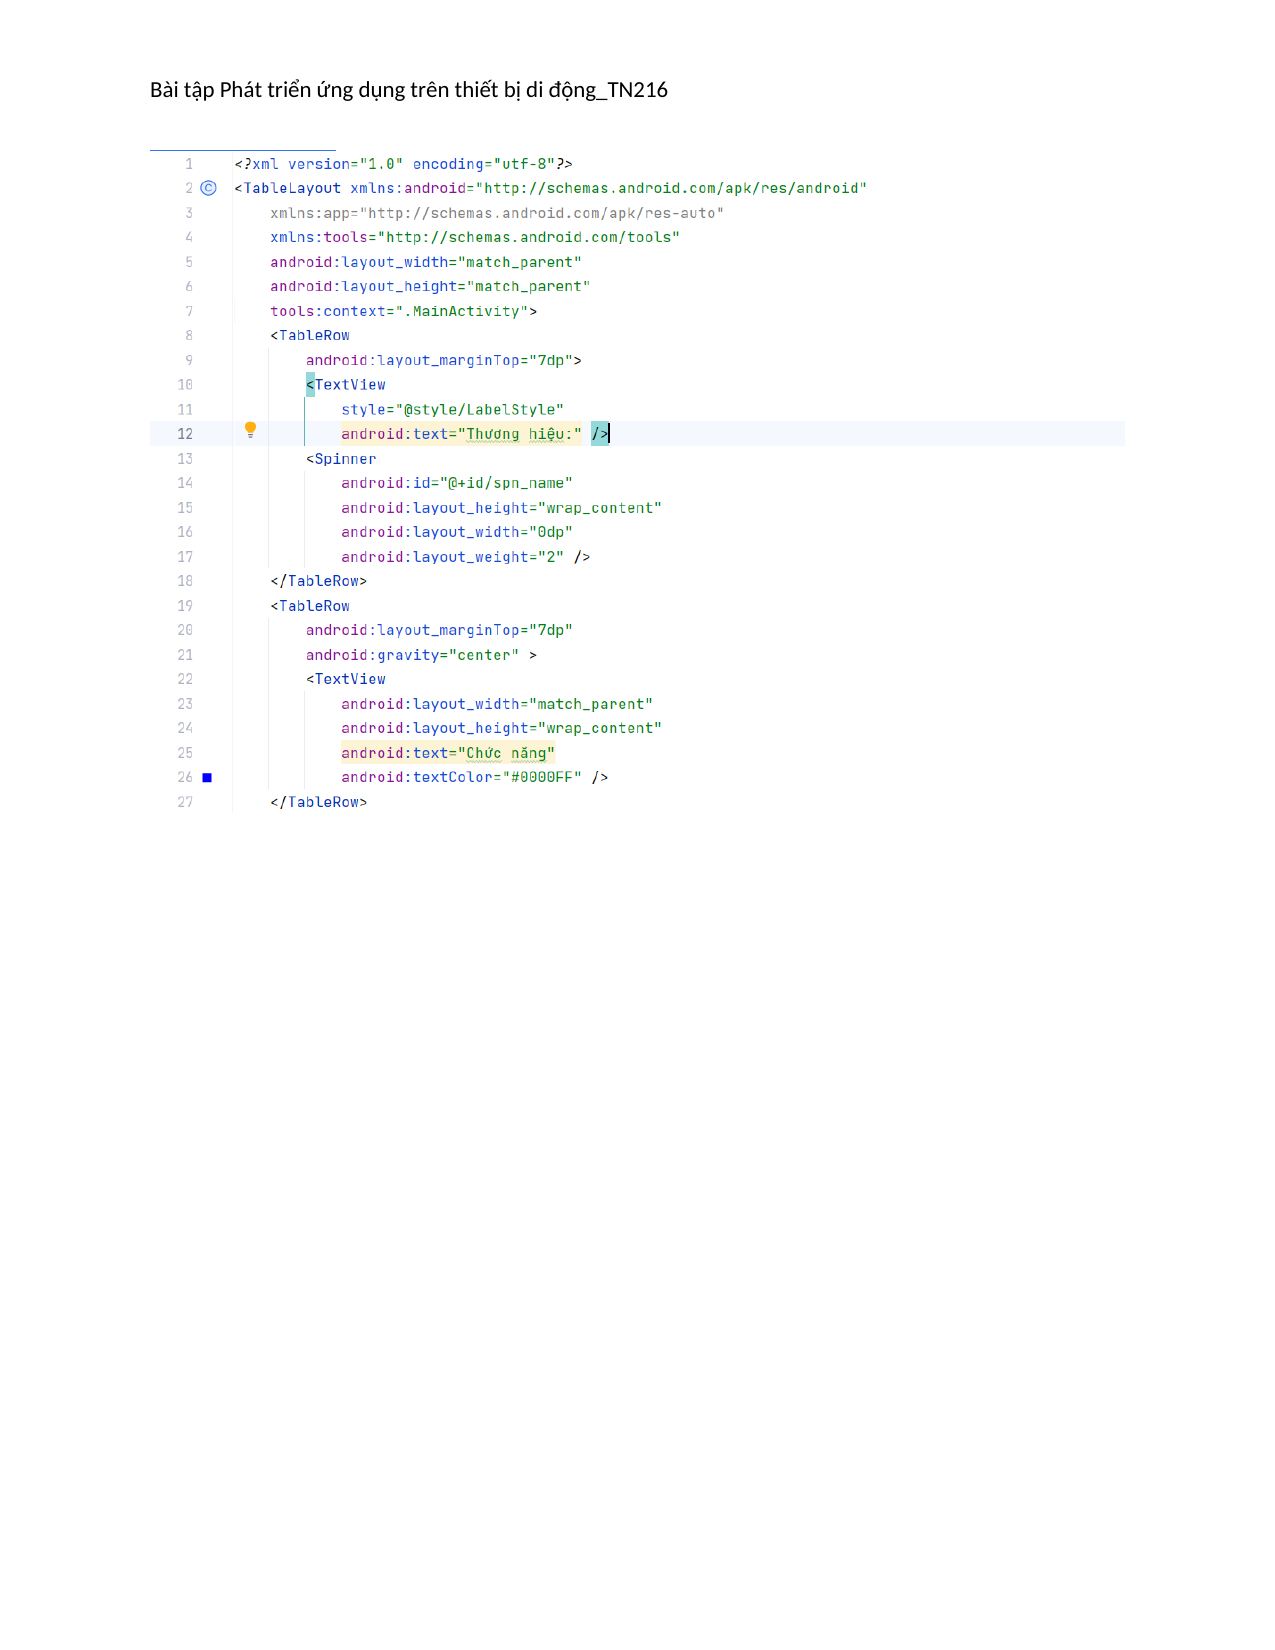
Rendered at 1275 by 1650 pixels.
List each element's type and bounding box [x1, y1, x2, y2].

picture [150, 150, 1125, 813]
